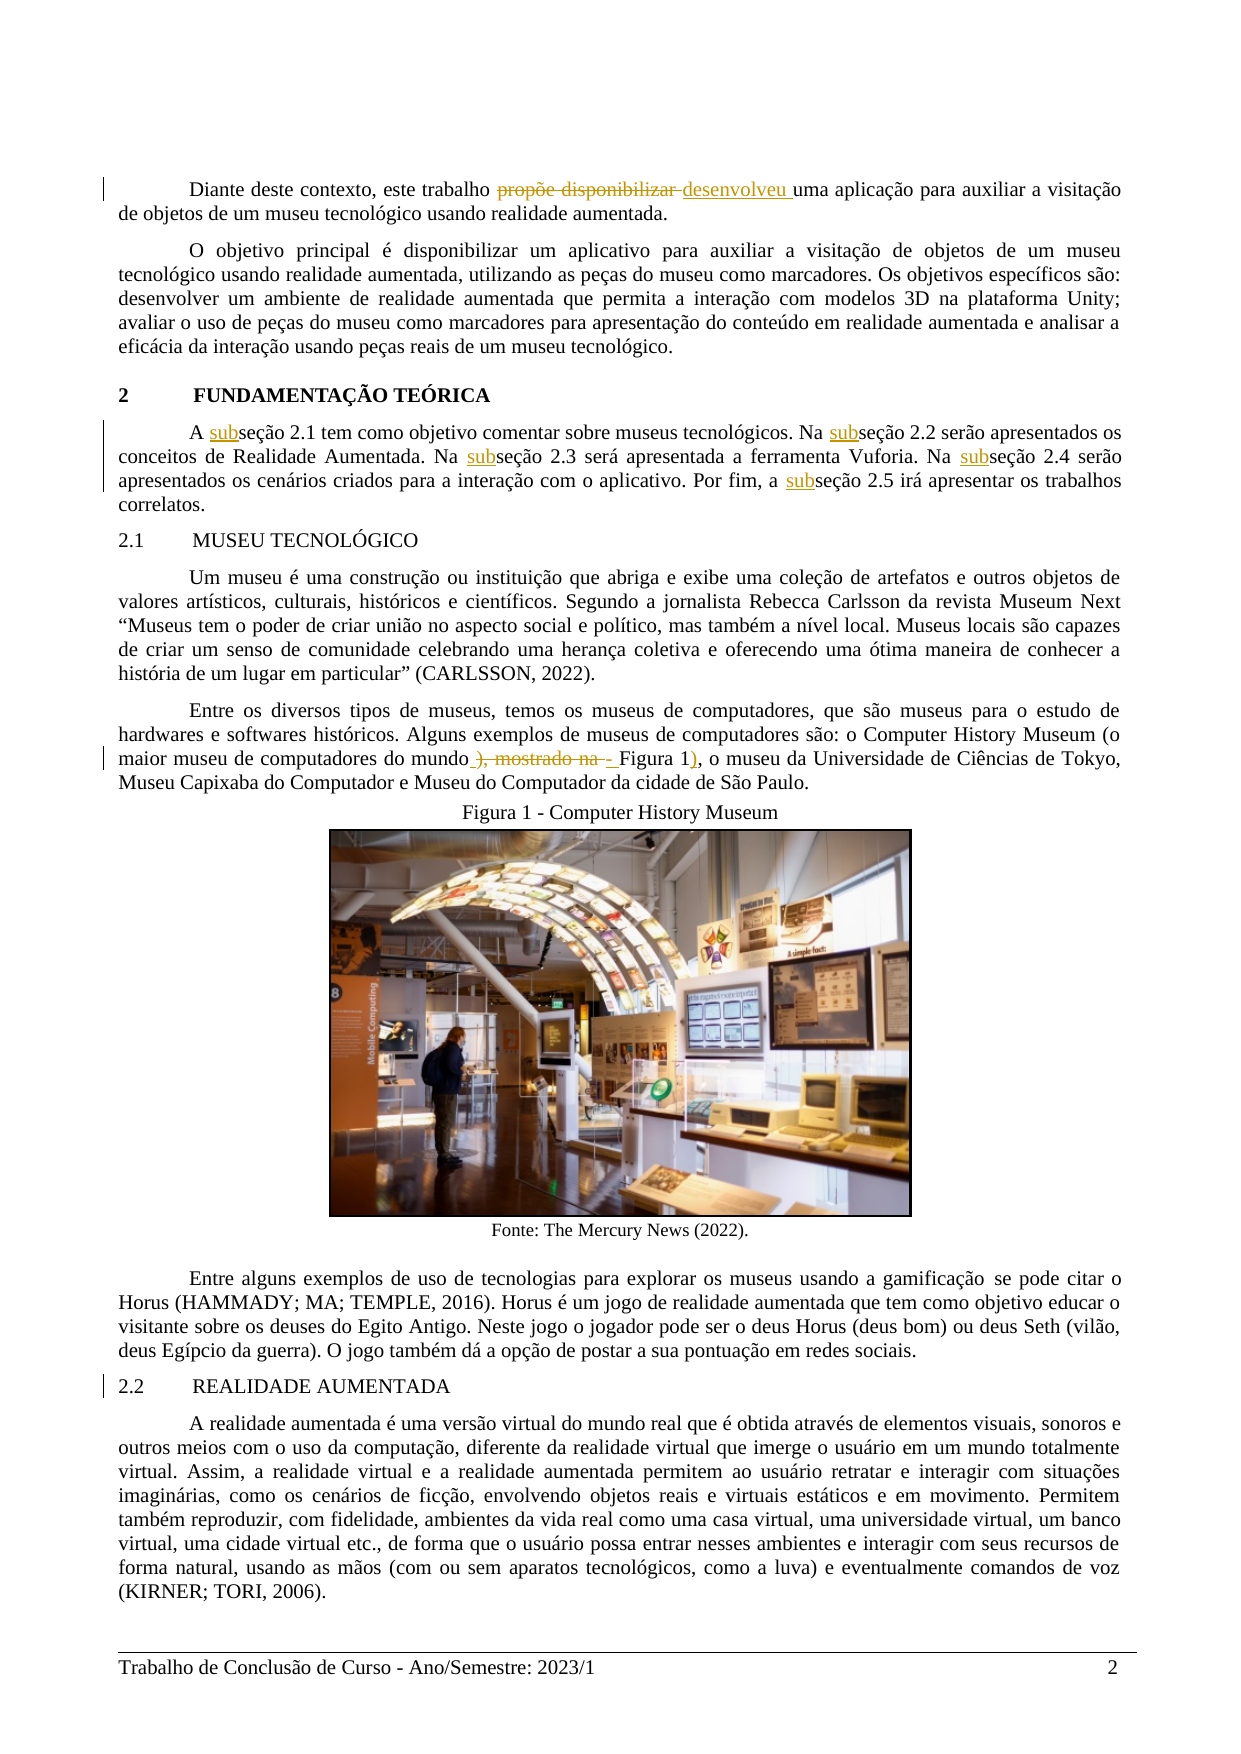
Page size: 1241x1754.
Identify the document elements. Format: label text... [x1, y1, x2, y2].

subtitle FUNDAMENTAÇÃO TEÓRICA [118, 383, 1122, 407]
text O objetivo principal é disponibilizar um aplicativo para auxiliar a visitação de objetos de um museu tecnológico usando realidade aumentada, utilizando as peças do museu como marcadores. Os objetivos específicos são: desenvolver um ambiente de realidade aumentada que permita a interação com modelos 3D na plataforma Unity; avaliar o uso de peças do museu como marcadores para apresentação do conteúdo em realidade aumentada e analisar a eficácia da interação usando peças reais de um museu tecnológico. [118, 238, 1122, 358]
text Entre os diversos tipos de museus, temos os museus de computadores, que são museus para o estudo de hardwares e softwares históricos. Alguns exemplos de museus de computadores são: o Computer History Museum (o maior museu de computadores do mundoFigura 1, o museu da Universidade de Ciências de Tokyo, Museu Capixaba do Computador e Museu do Computador da cidade de São Paulo. [118, 698, 1122, 794]
subtitle MUSEU TECNOLÓGICO [118, 528, 1122, 552]
text A realidade aumentada é uma versão virtual do mundo real que é obtida através de elementos visuais, sonoros e outros meios com o uso da computação, diferente da realidade virtual que imerge o usuário em um mundo totalmente virtual. Assim, a realidade virtual e a realidade aumentada permitem ao usuário retratar e interagir com situações imaginárias, como os cenários de ficção, envolvendo objetos reais e virtuais estáticos e em movimento. Permitem também reproduzir, com fidelidade, ambientes da vida real como uma casa virtual, uma universidade virtual, um banco virtual, uma cidade virtual etc., de forma que o usuário possa entrar nesses ambientes e interagir com seus recursos de forma natural, usando as mãos (com ou sem aparatos tecnológicos, como a luva) e eventualmente comandos de voz . [118, 1411, 1122, 1603]
text Entre alguns exemplos de uso de tecnologias para explorar os museus usando a gamificação se pode citar o Horus (HAMMADY; MA; TEMPLE, 2016). Horus é um jogo de realidade aumentada que tem como objetivo educar o visitante sobre os deuses do Egito Antigo. Neste jogo o jogador pode ser o deus Horus (deus bom) ou deus Seth (vilão, deus Egípcio da guerra). O jogo também dá a opção de postar a sua pontuação em redes sociais. [118, 1266, 1122, 1362]
subtitle realidade aumentada [118, 1374, 1122, 1398]
text A seção 2.1 tem como objetivo comentar sobre museus tecnológicos. Na seção 2.2 serão apresentados os conceitos de Realidade Aumentada. Na seção 2.3 será apresentada a ferramenta Vuforia. Na seção 2.4 serão apresentados os cenários criados para a interação com o aplicativo. Por fim, a seção 2.5 irá apresentar os trabalhos correlatos. [118, 420, 1122, 516]
text Diante deste contexto, este trabalho uma aplicação para auxiliar a visitação de objetos de um museu tecnológico usando realidade aumentada. [118, 177, 1122, 225]
picture [331, 831, 909, 1215]
text Figura 1 - Computer History Museum [118, 800, 1122, 824]
text Fonte: The Mercury News (2022). [118, 1219, 1122, 1241]
text Um museu é uma construção ou instituição que abriga e exibe uma coleção de artefatos e outros objetos de valores artísticos, culturais, históricos e científicos. Segundo a jornalista Rebecca Carlsson da revista Museum Next “Museus tem o poder de criar união no aspecto social e político, mas também a nível local. Museus locais são capazes de criar um senso de comunidade celebrando uma herança coletiva e oferecendo uma ótima maneira de conhecer a história de um lugar em particular” (CARLSSON, 2022). [118, 565, 1122, 685]
